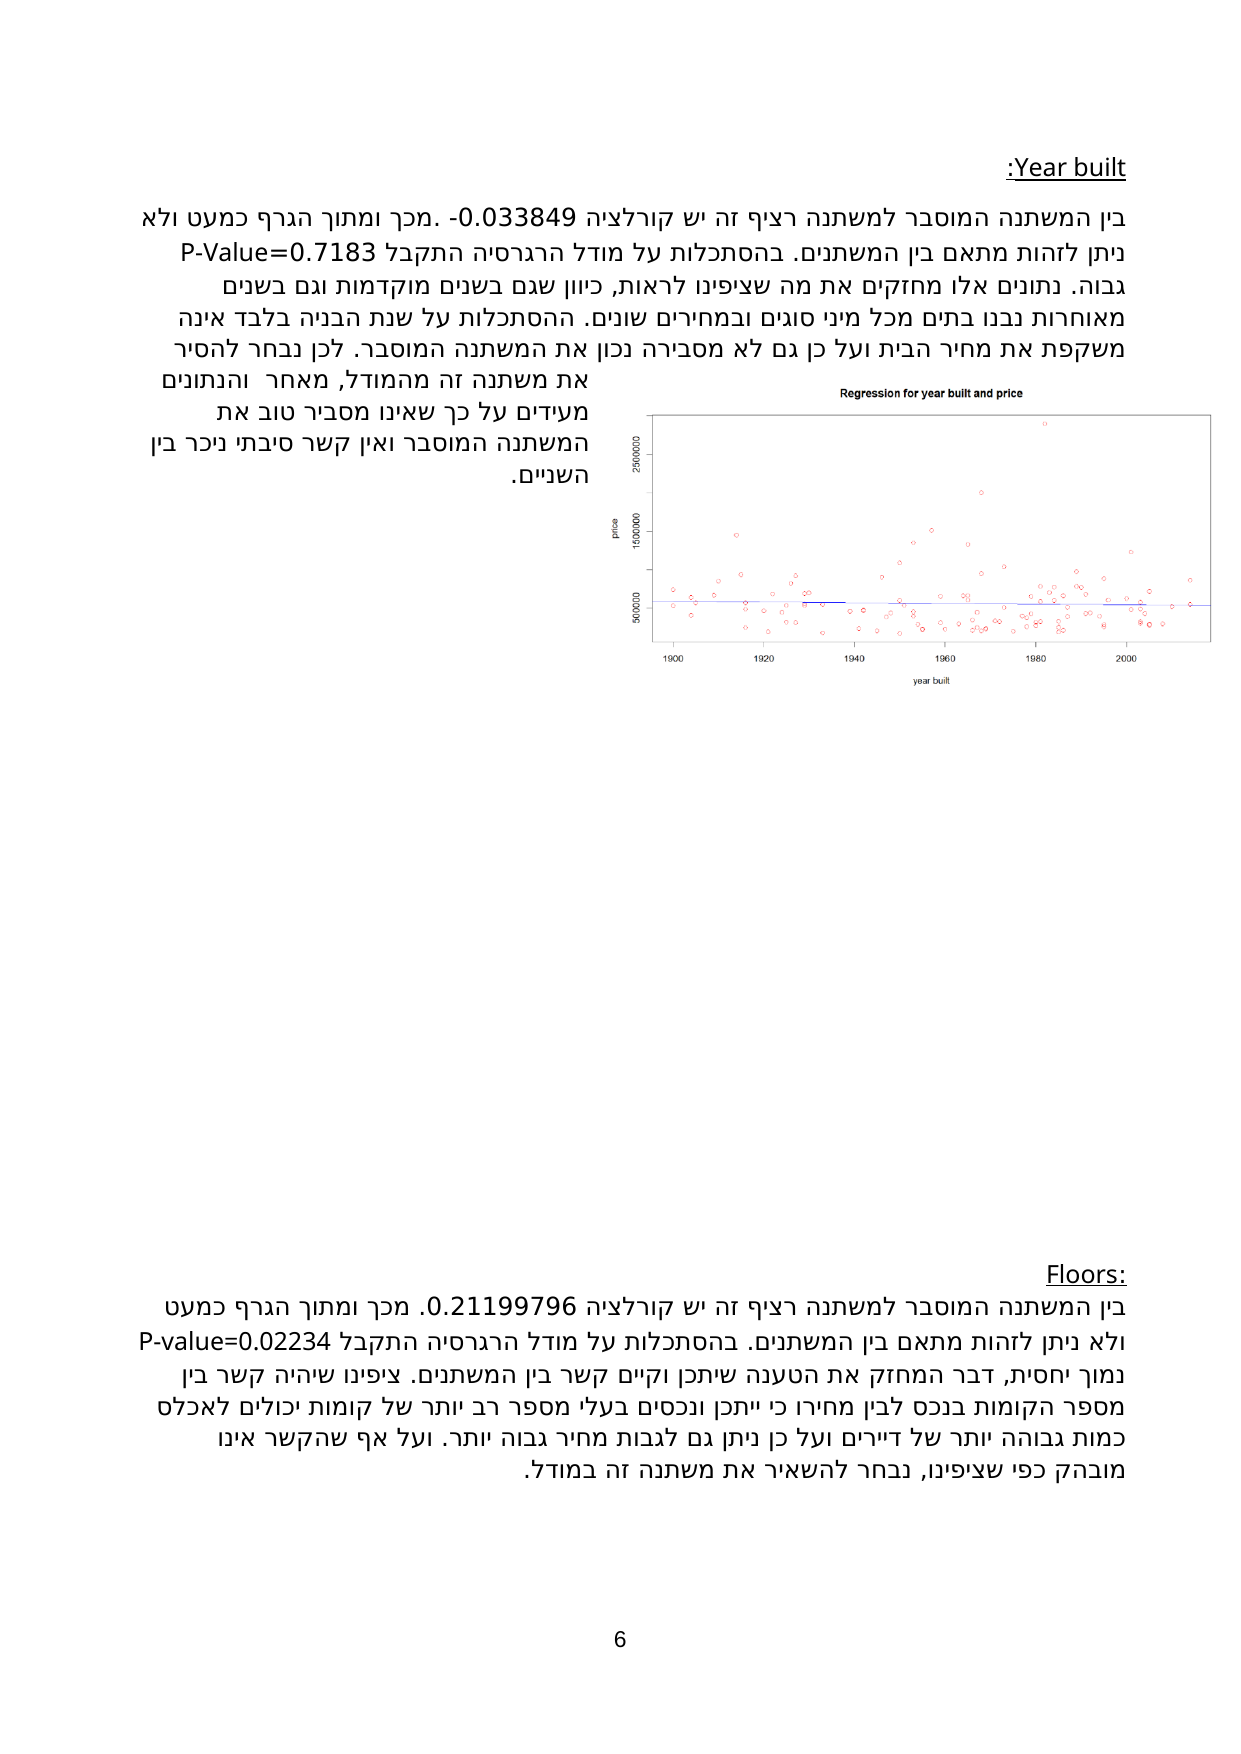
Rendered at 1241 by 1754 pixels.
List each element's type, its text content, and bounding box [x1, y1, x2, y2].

picture [607, 378, 1220, 688]
text Year built: [137, 150, 1127, 184]
text :Floors בין המשתנה המוסבר למשתנה רציף זה יש קורלציה 0.21199796. מכך ומתוך הגרף כמעט ולא ניתן לזהות מתאם בין המשתנים. בהסתכלות על מודל הרגרסיה התקבל P-value=0.02234 נמוך יחסית, דבר המחזק את הטענה שיתכן וקיים קשר בין המשתנים. ציפינו שיהיה קשר בין מספר הקומות בנכס לבין מחירו כי ייתכן ונכסים בעלי מספר רב יותר של קומות יכולים לאכלס כמות גבוהה יותר של דיירים ועל כן ניתן גם לגבות מחיר גבוה יותר. ועל אף שהקשר אינו מובהק כפי שציפינו, נבחר להשאיר את משתנה זה במודל. [137, 1256, 1127, 1484]
text בין המשתנה המוסבר למשתנה רציף זה יש קורלציה 0.033849- .מכך ומתוך הגרף כמעט ולא ניתן לזהות מתאם בין המשתנים. בהסתכלות על מודל הרגרסיה התקבל 0.7183=P-Value גבוה. נתונים אלו מחזקים את מה שציפינו לראות, כיוון שגם בשנים מוקדמות וגם בשנים מאוחרות נבנו בתים מכל מיני סוגים ובמחירים שונים. ההסתכלות על שנת הבניה בלבד אינה משקפת את מחיר הבית ועל כן גם לא מסבירה נכון את המשתנה המוסבר. לכן נבחר להסיר את משתנה זה מהמודל, מאחר והנתונים מעידים על כך שאינו מסביר טוב את המשתנה המוסבר ואין קשר סיבתי ניכר בין השניים. [137, 203, 1127, 489]
